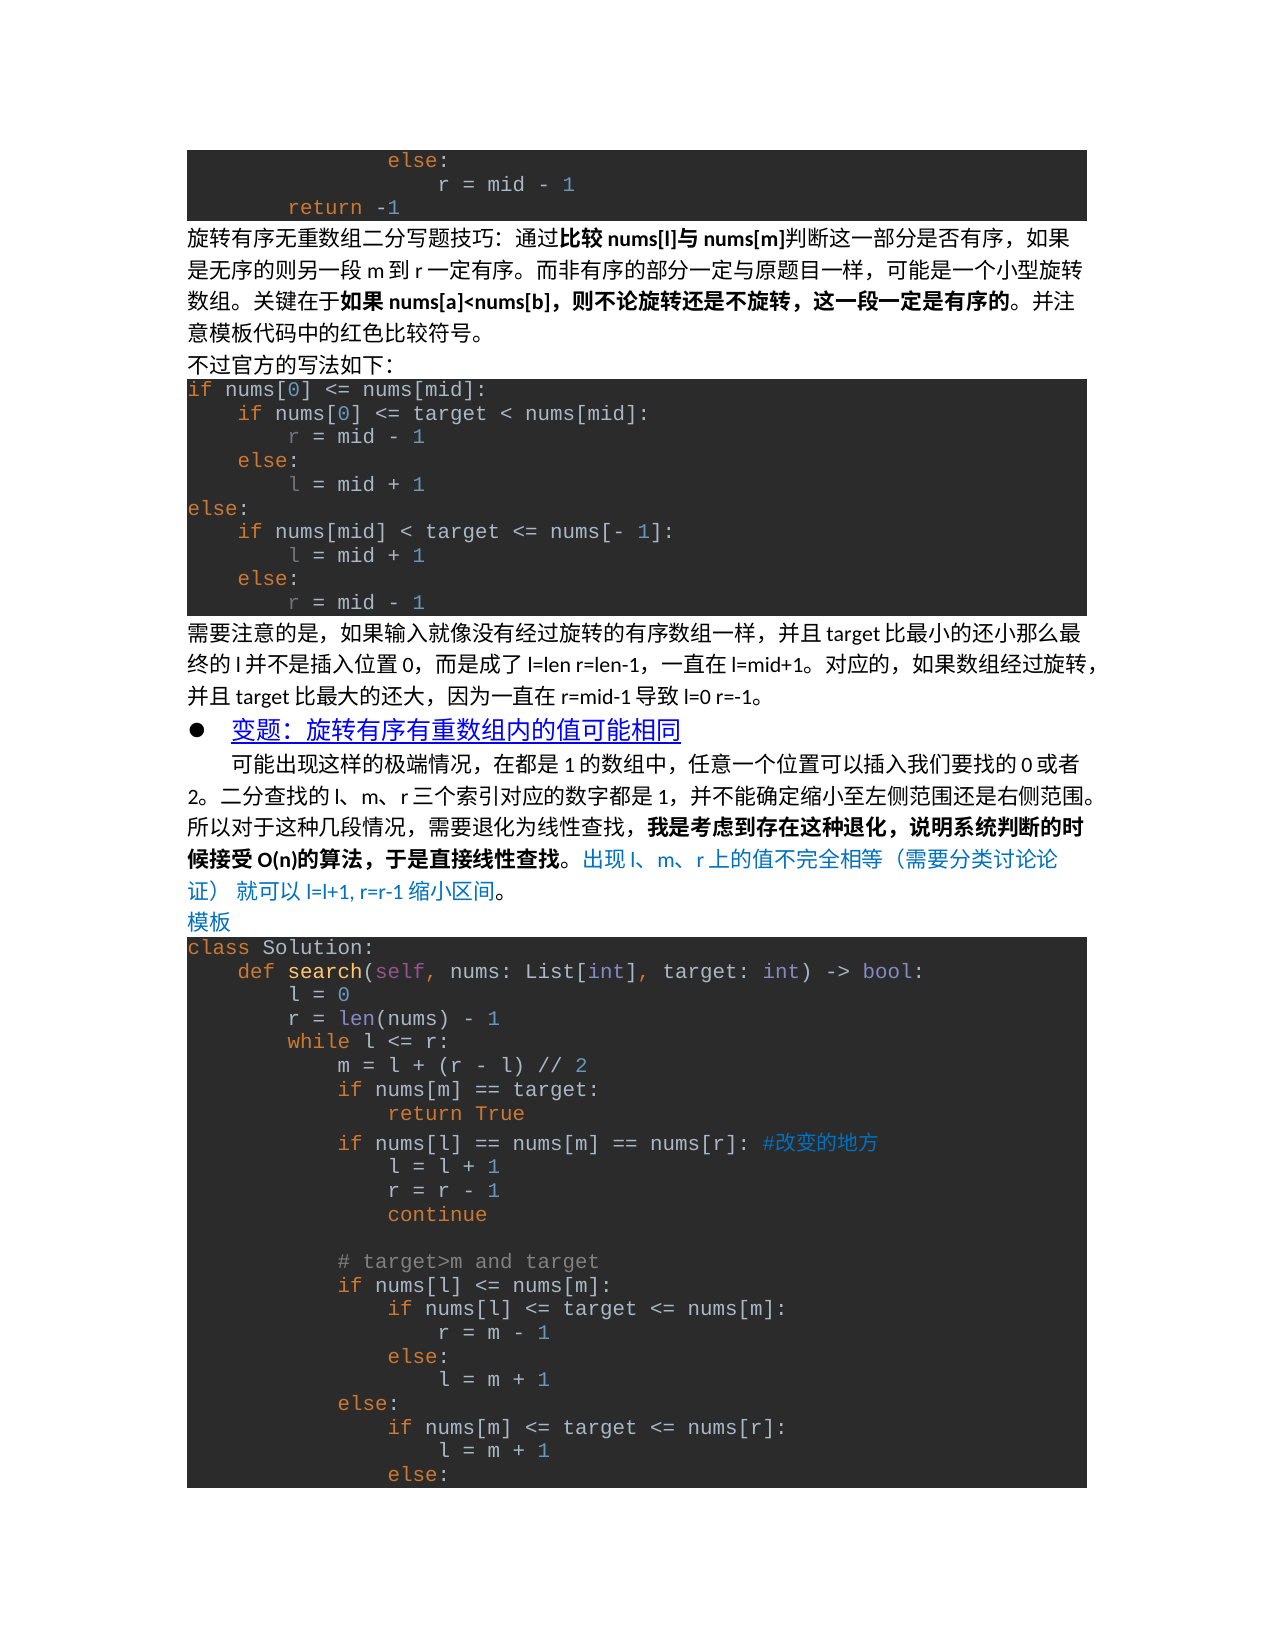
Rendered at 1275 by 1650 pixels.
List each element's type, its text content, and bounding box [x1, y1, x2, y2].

text 不过官方的写法如下： [187, 348, 1087, 379]
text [187, 937, 1087, 1488]
list 变题：旋转有序有重数组内的值可能相同 [187, 711, 1087, 747]
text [187, 150, 1087, 221]
text 模板 [187, 905, 1087, 937]
text if nums[0] <= nums[mid]: if nums[0] <= target < nums[mid]: r = mid - 1 else: l = mid + 1 else: if nums[mid] < target <= nums[- 1]: l = mid + 1 else: r = mid - 1 [187, 379, 1087, 616]
text 需要注意的是，如果输入就像没有经过旋转的有序数组一样，并且target比最小的还小那么最终的l并不是插入位置0，而是成了l=len r=len-1，一直在l=mid+1。对应的，如果数组经过旋转，并且target比最大的还大，因为一直在r=mid-1导致l=0 r=-1。 [187, 616, 1087, 711]
text 旋转有序无重数组二分写题技巧：通过比较nums[l]与nums[m]判断这一部分是否有序，如果是无序的则另一段m到r一定有序。而非有序的部分一定与原题目一样，可能是一个小型旋转数组。关键在于如果nums[a]<nums[b]，则不论旋转还是不旋转，这一段一定是有序的。并注意模板代码中的红色比较符号。 [187, 221, 1087, 348]
text 可能出现这样的极端情况，在都是1的数组中，任意一个位置可以插入我们要找的0或者2。二分查找的l、m、r三个索引对应的数字都是1，并不能确定缩小至左侧范围还是右侧范围。所以对于这种几段情况，需要退化为线性查找，我是考虑到存在这种退化，说明系统判断的时候接受O(n)的算法，于是直接线性查找。出现l、m、r上的值不完全相等（需要分类讨论论证） 就可以l=l+1, r=r-1缩小区间。 [187, 747, 1087, 905]
